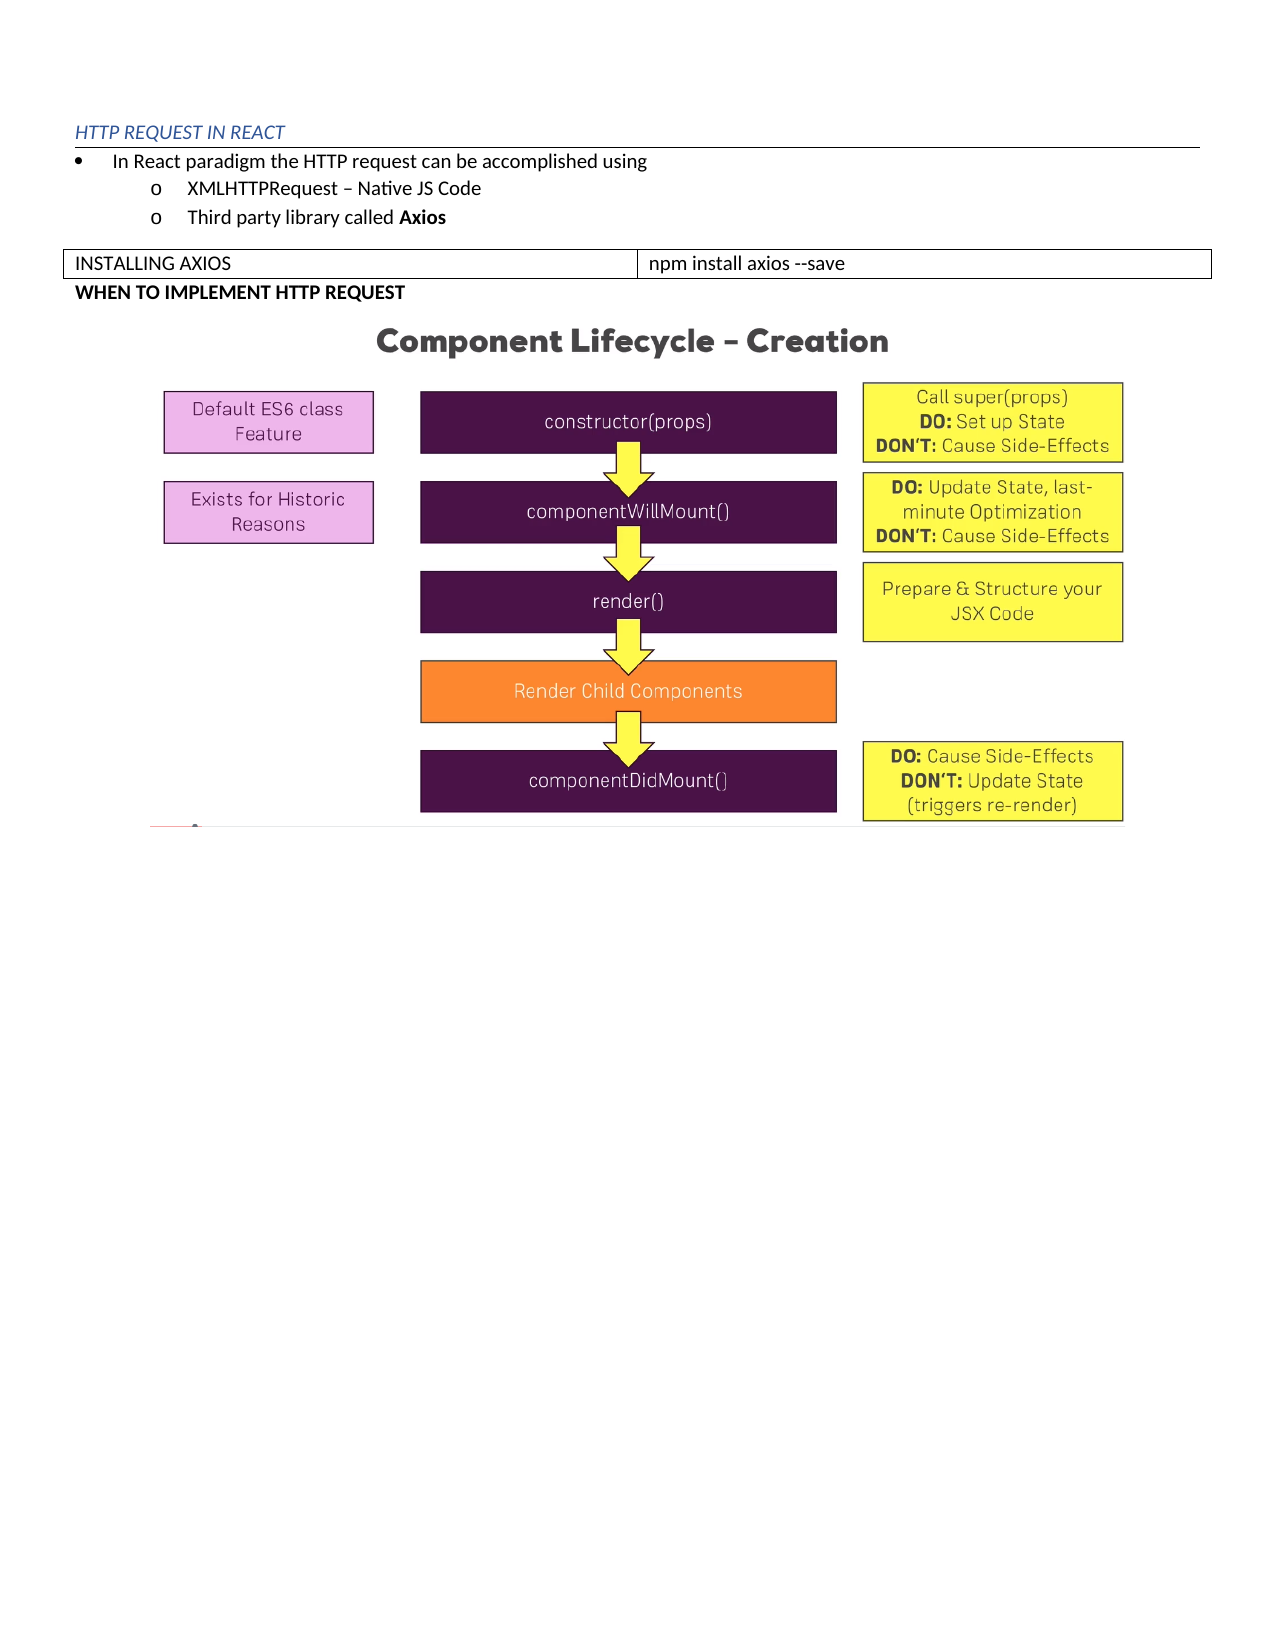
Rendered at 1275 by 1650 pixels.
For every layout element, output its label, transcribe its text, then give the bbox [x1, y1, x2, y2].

table_header INSTALLING AXIOS [64, 250, 637, 278]
picture [150, 322, 1125, 827]
list XMLHTTPRequest – Native JS Code [150, 176, 1200, 202]
list In React paradigm the HTTP request can be accomplished using [75, 148, 1200, 173]
table_header npm install axios --save [638, 250, 1211, 278]
subtitle HTTP REQUEST IN REACT [75, 119, 1200, 147]
text WHEN TO IMPLEMENT HTTP REQUEST [75, 279, 1200, 304]
list Third party library called Axios [150, 204, 1200, 231]
